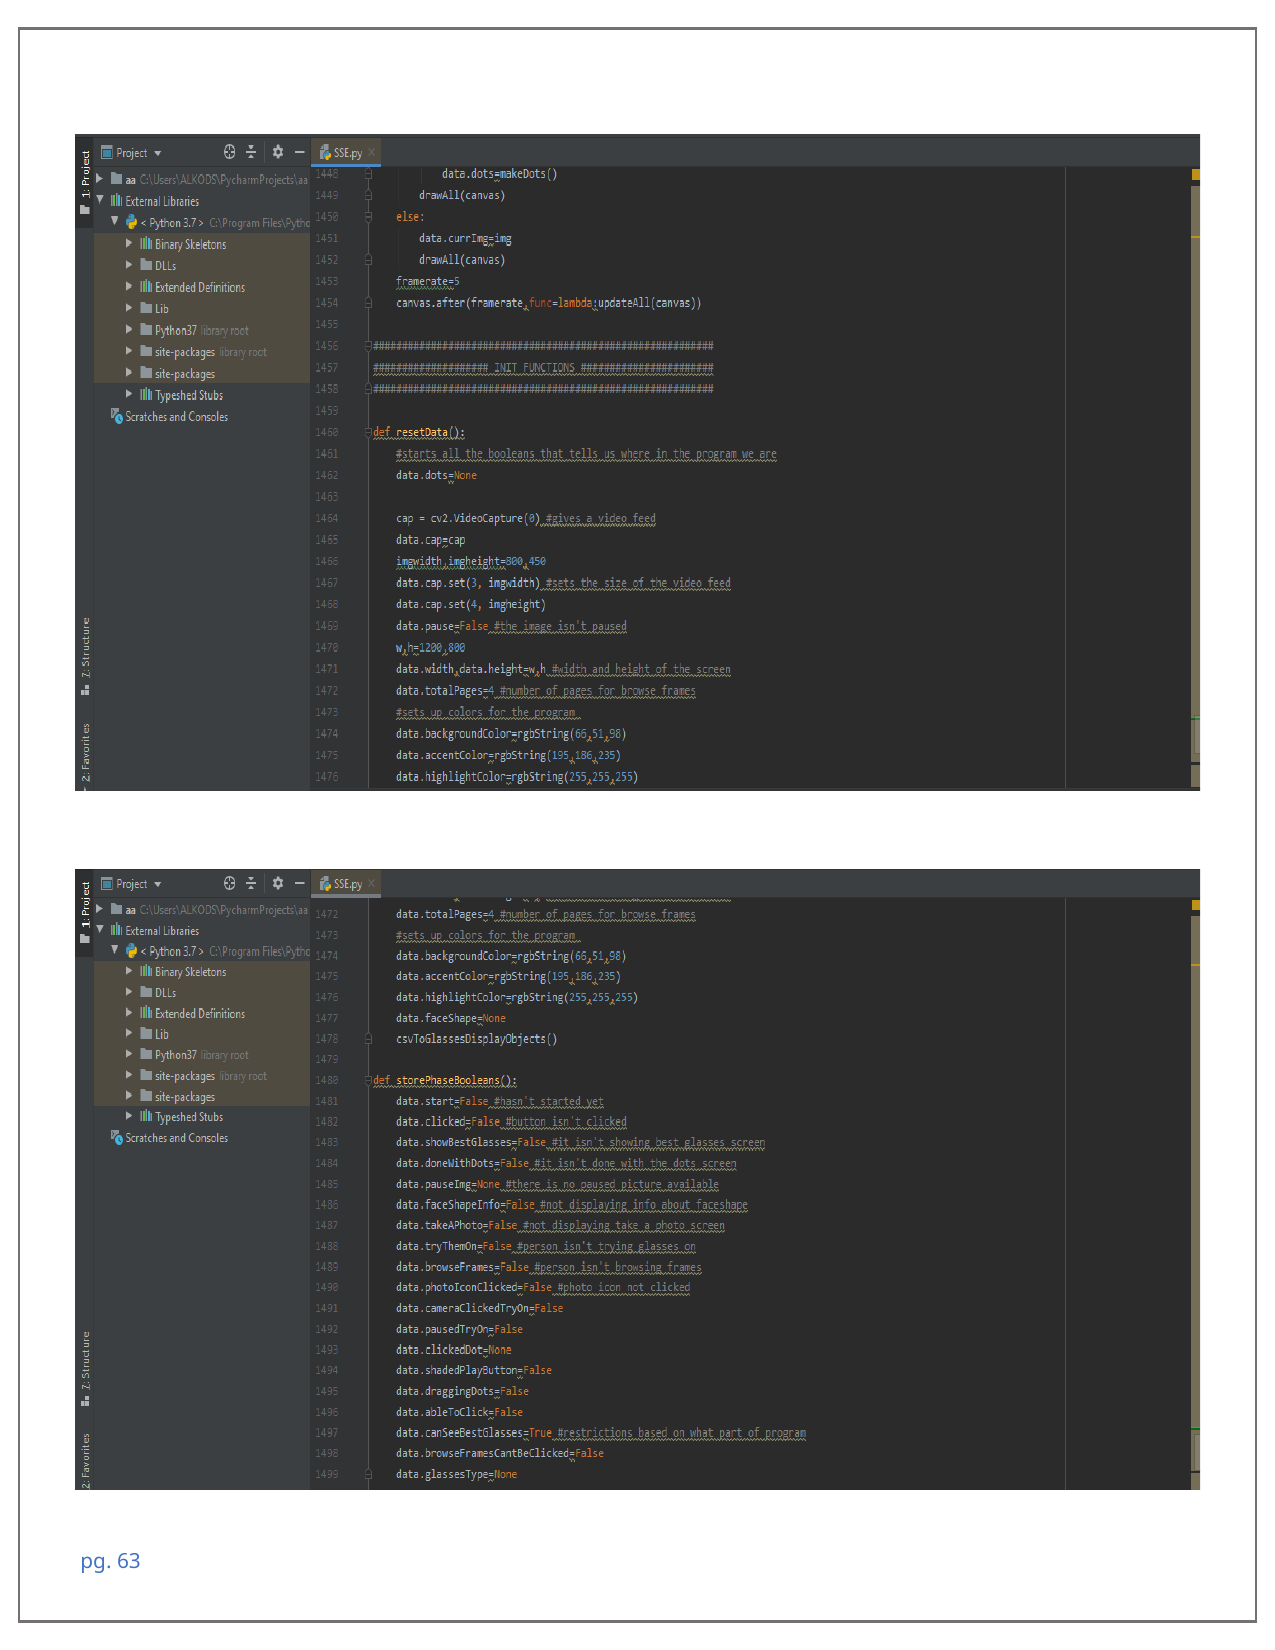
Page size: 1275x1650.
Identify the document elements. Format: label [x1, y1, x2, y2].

picture [75, 869, 1200, 1490]
picture [75, 134, 1200, 791]
